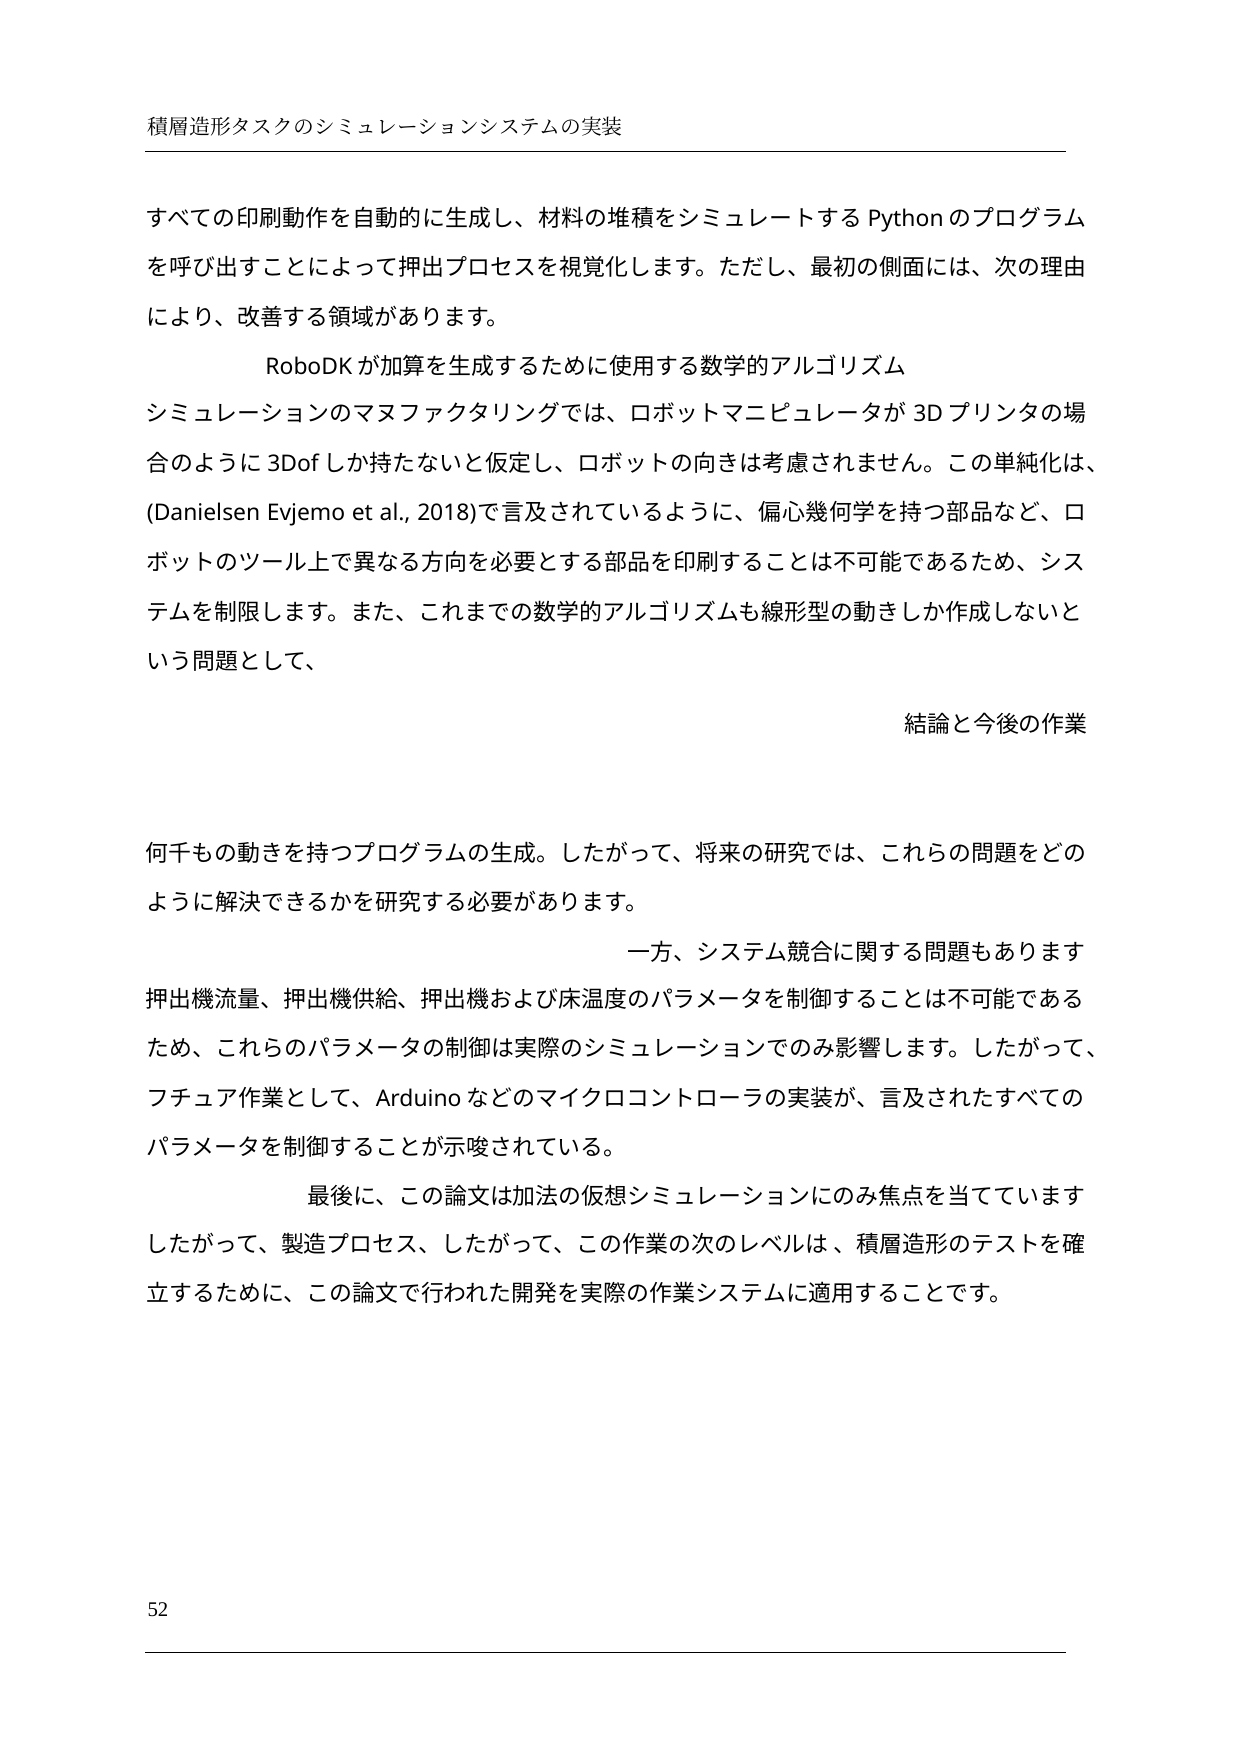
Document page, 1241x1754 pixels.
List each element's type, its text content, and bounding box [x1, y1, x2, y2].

text したがって、製造プロセス、したがって、この作業の次のレベルは 、積層造形のテストを確立するために、この論文で行われた開発を実際の作業システムに適用することです。 [146, 1226, 1087, 1308]
text 何千もの動きを持つプログラムの生成。したがって、将来の研究では、これらの問題をどのように解決できるかを研究する必要があります。 [146, 834, 1087, 917]
text 一方、システム競合に関する問題もあります [147, 933, 1085, 967]
text シミュレーションのマヌファクタリングでは、ロボットマニピュレータが3Dプリンタの場合のように3Dofしか持たないと仮定し、ロボットの向きは考慮されません。この単純化は、(Danielsen Evjemo et al., 2018)で言及されているように、偏心幾何学を持つ部品など、ロボットのツール上で異なる方向を必要とする部品を印刷することは不可能であるため、システムを制限します。また、これまでの数学的アルゴリズムも線形型の動きしか作成しないという問題として、 [146, 395, 1087, 676]
text すべての印刷動作を自動的に生成し、材料の堆積をシミュレートするPythonのプログラムを呼び出すことによって押出プロセスを視覚化します。ただし、最初の側面には、次の理由により、改善する領域があります。 [146, 200, 1087, 332]
text 押出機流量、押出機供給、押出機および床温度のパラメータを制御することは不可能であるため、これらのパラメータの制御は実際のシミュレーションでのみ影響します。したがって、フチュア作業として、Arduinoなどのマイクロコントローラの実装が、言及されたすべてのパラメータを制御することが示唆されている。 [146, 981, 1087, 1162]
subtitle 結論と今後の作業 [148, 706, 1087, 739]
text RoboDKが加算を生成するために使用する数学的アルゴリズム [265, 348, 1087, 381]
text 最後に、この論文は加法の仮想シミュレーションにのみ焦点を当てています [147, 1178, 1085, 1211]
